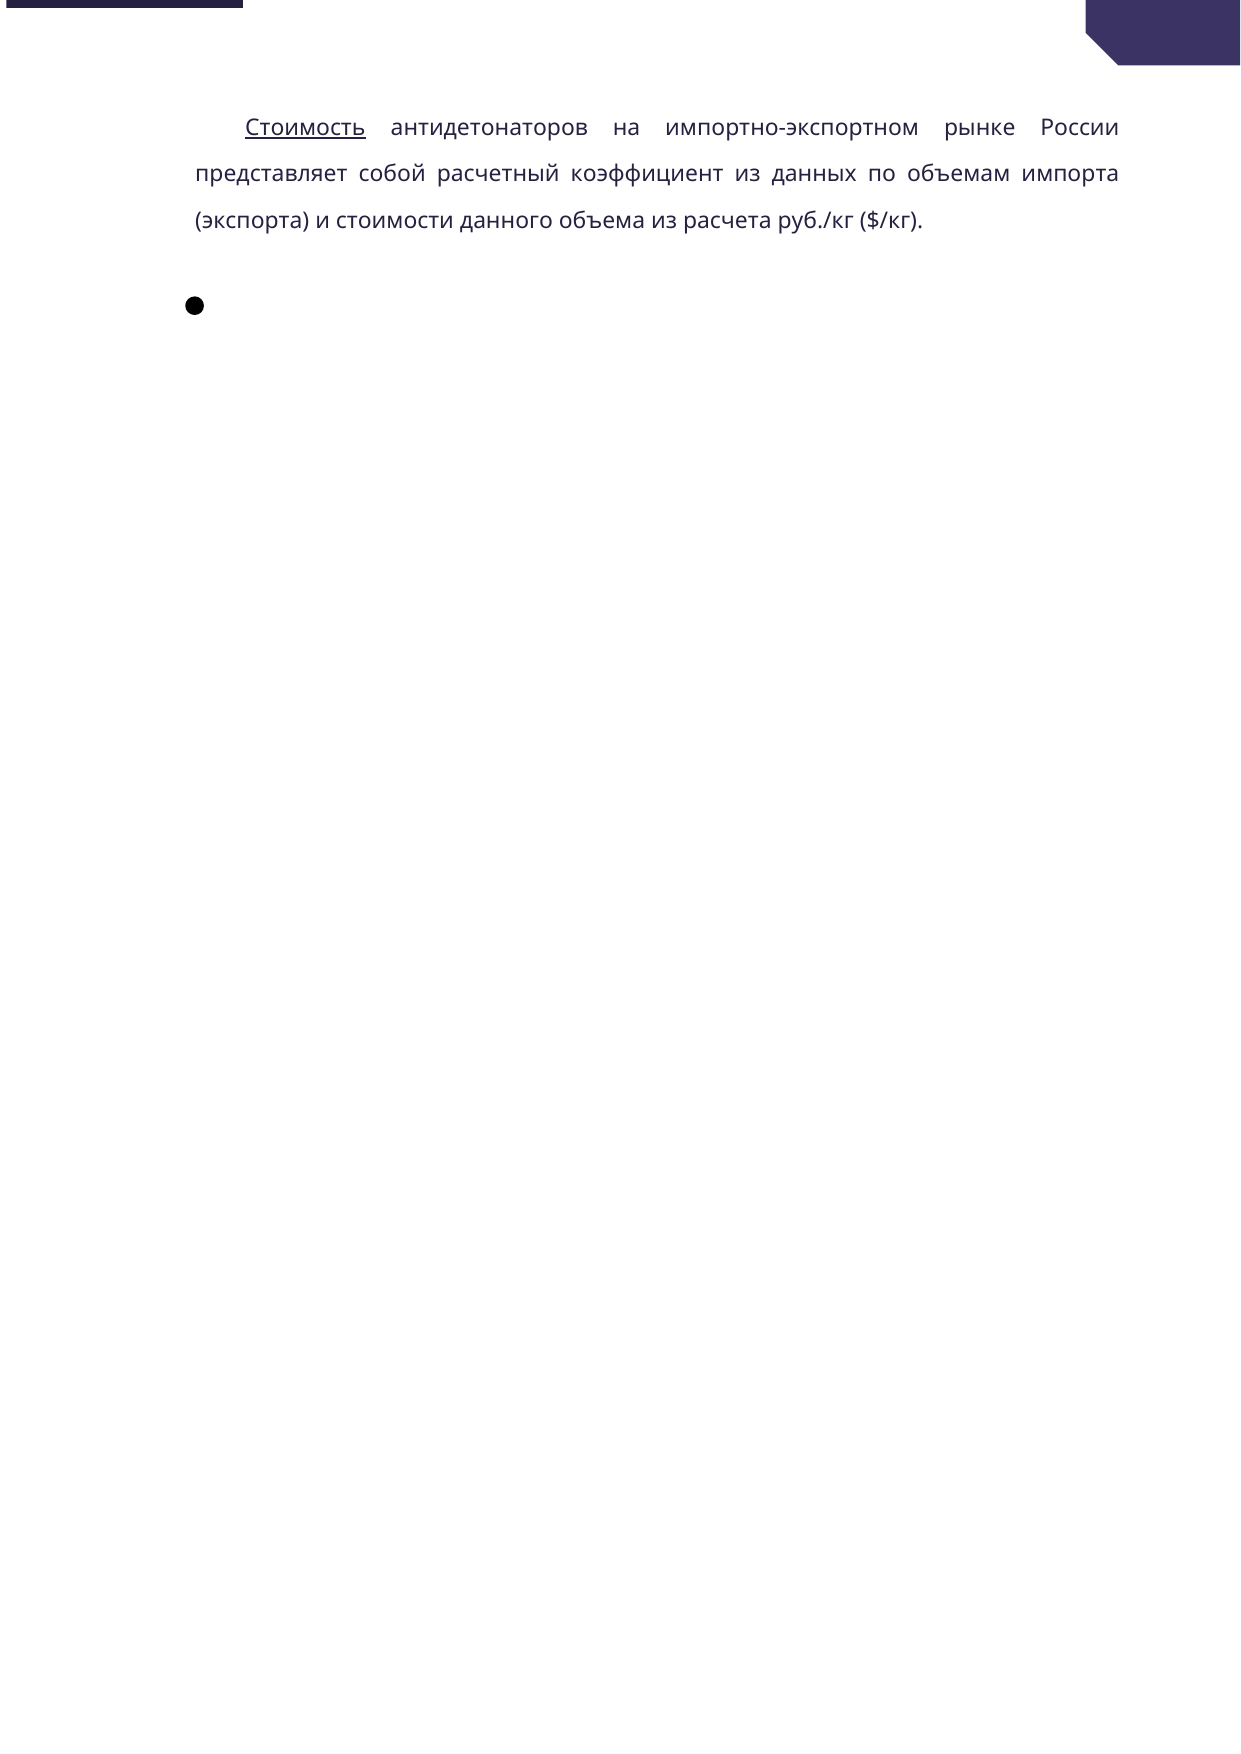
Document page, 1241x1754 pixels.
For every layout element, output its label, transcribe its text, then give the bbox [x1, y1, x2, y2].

text Стоимость антидетонаторов на импортно-экспортном рынке России представляет собой расчетный коэффициент из данных по объемам импорта (экспорта) и стоимости данного объема из расчета руб./кг ($/кг). [195, 110, 1120, 235]
